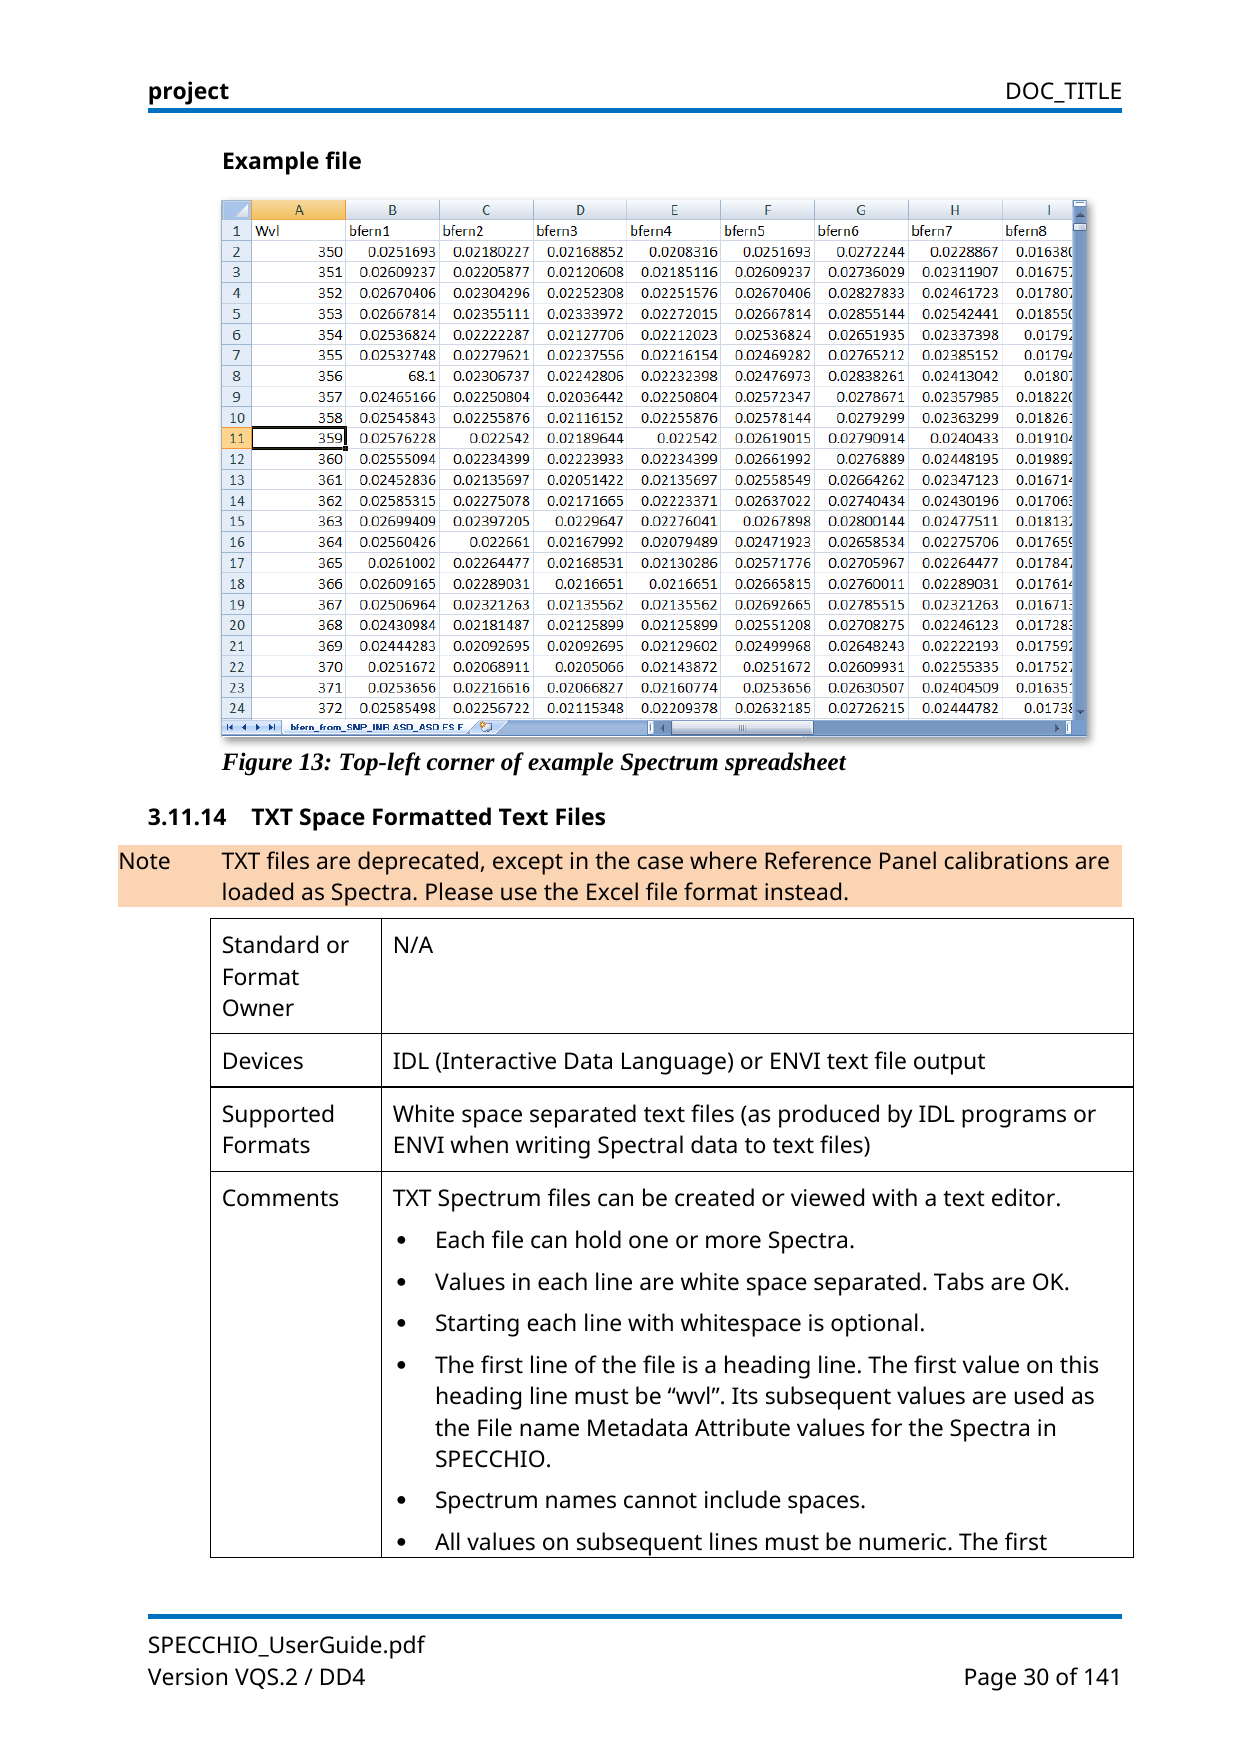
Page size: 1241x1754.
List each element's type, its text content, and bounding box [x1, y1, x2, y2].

picture [221, 200, 1087, 737]
text Figure 13: Top-left corner of example Spectrum spreadsheet [222, 747, 1122, 776]
table_header Standard or Format Owner [211, 919, 381, 1033]
text Note TXT files are deprecated, except in the case where Reference Panel calibrations are loaded as Spectra. Please use the Excel file format instead. [118, 845, 1122, 907]
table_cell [382, 1172, 1133, 1557]
table_cell White space separated text files (as produced by IDL programs or ENVI when writing Spectral data to text files) [382, 1088, 1133, 1171]
table_header N/A [382, 919, 1133, 1033]
table_cell IDL (Interactive Data Language) or ENVI text file output [382, 1034, 1133, 1086]
subtitle TXT Space Formatted Text Files [148, 801, 1122, 832]
table_cell Comments [211, 1172, 381, 1557]
subtitle Example file [222, 145, 1122, 176]
table_cell Supported Formats [211, 1088, 381, 1171]
table_cell Devices [211, 1034, 381, 1086]
